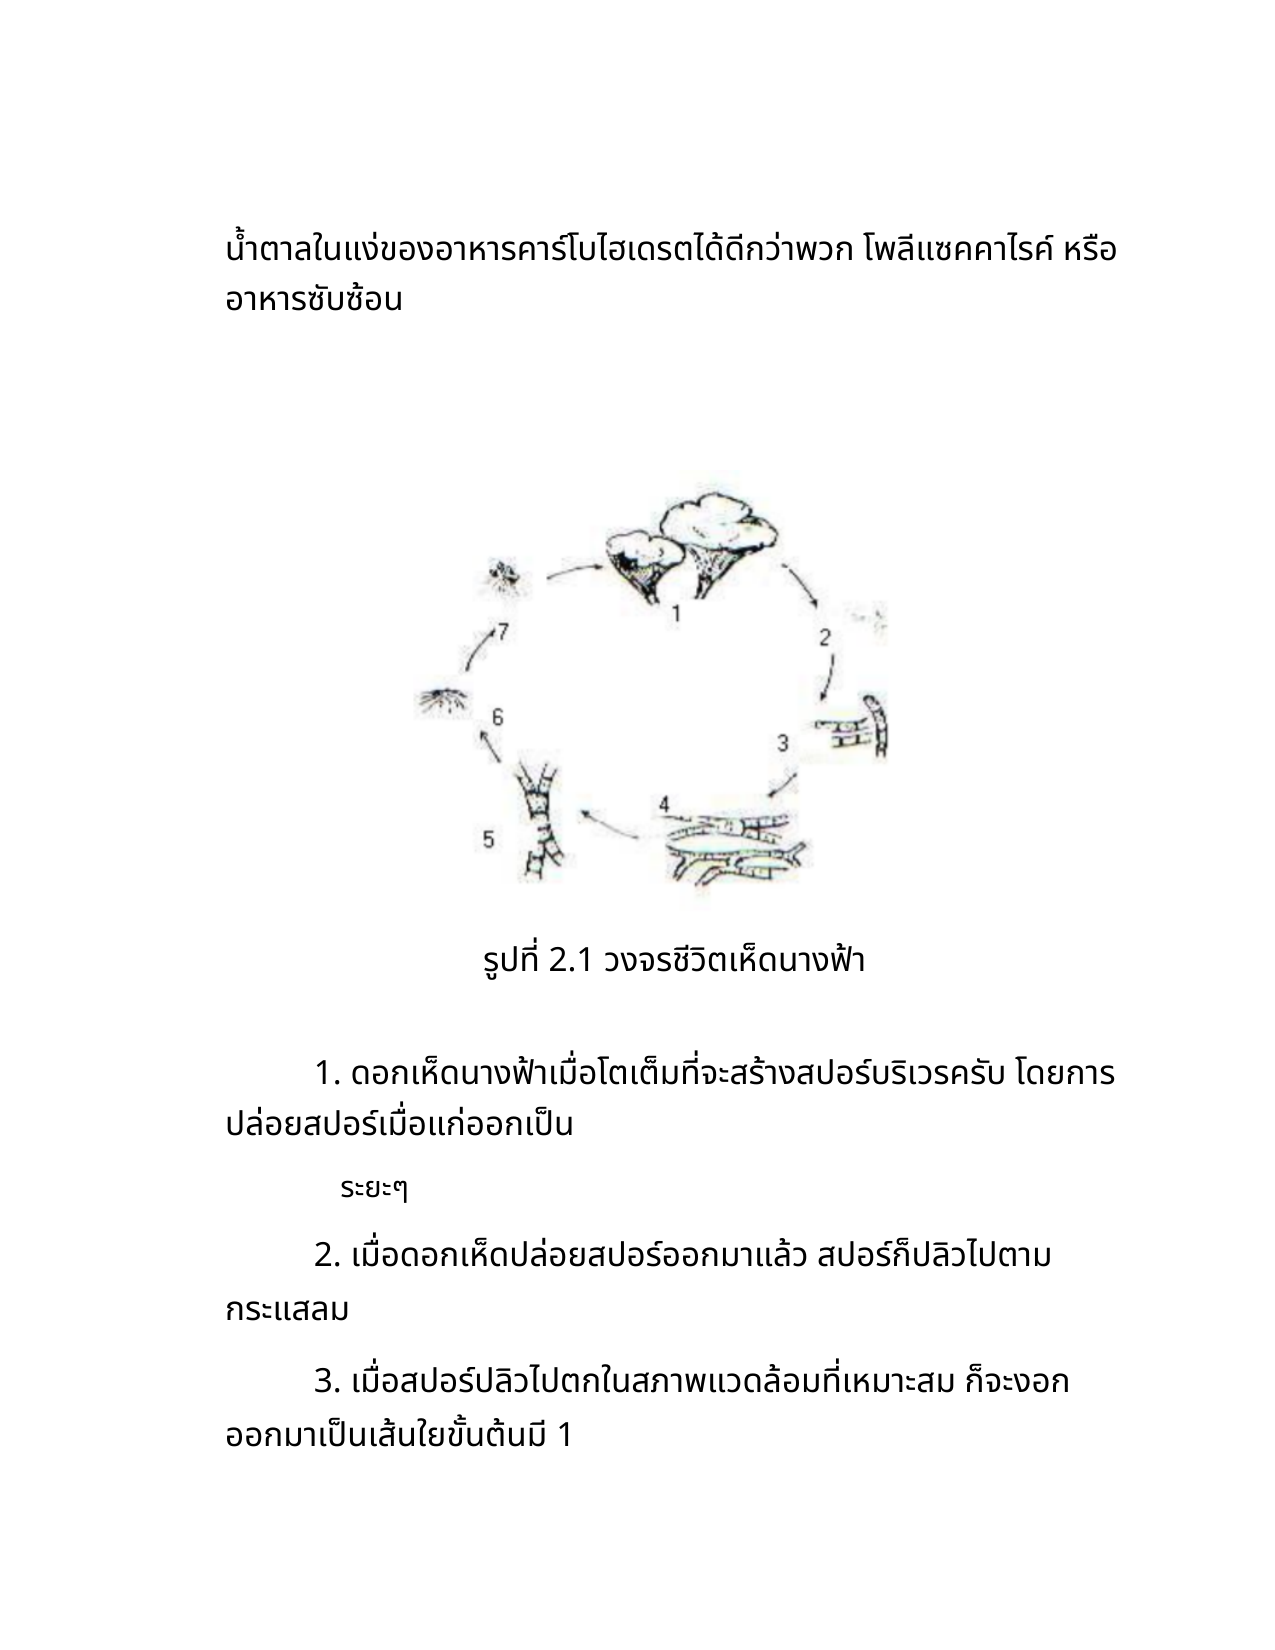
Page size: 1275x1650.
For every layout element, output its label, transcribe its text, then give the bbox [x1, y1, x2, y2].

picture [400, 470, 949, 937]
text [225, 225, 1125, 326]
text 2. เมื่อดอกเห็ดปล่อยสปอร์ออกมาแล้ว สปอร์ก็ปลิวไปตามกระแสลม [225, 1231, 1125, 1336]
text ระยะๆ [225, 1167, 1125, 1211]
text 3. เมื่อสปอร์ปลิวไปตกในสภาพแวดล้อมที่เหมาะสม ก็จะงอกออกมาเป็นเส้นใยขั้นต้นมี 1 [225, 1356, 1125, 1462]
text 1. ดอกเห็ดนางฟ้าเมื่อโตเต็มที่จะสร้างสปอร์บริเวรครับ โดยการปล่อยสปอร์เมื่อแก่ออกเป็น [225, 1049, 1125, 1150]
table_header รูปที่ 2.1 วงจรชีวิตเห็ดนางฟ้า [225, 470, 1124, 987]
